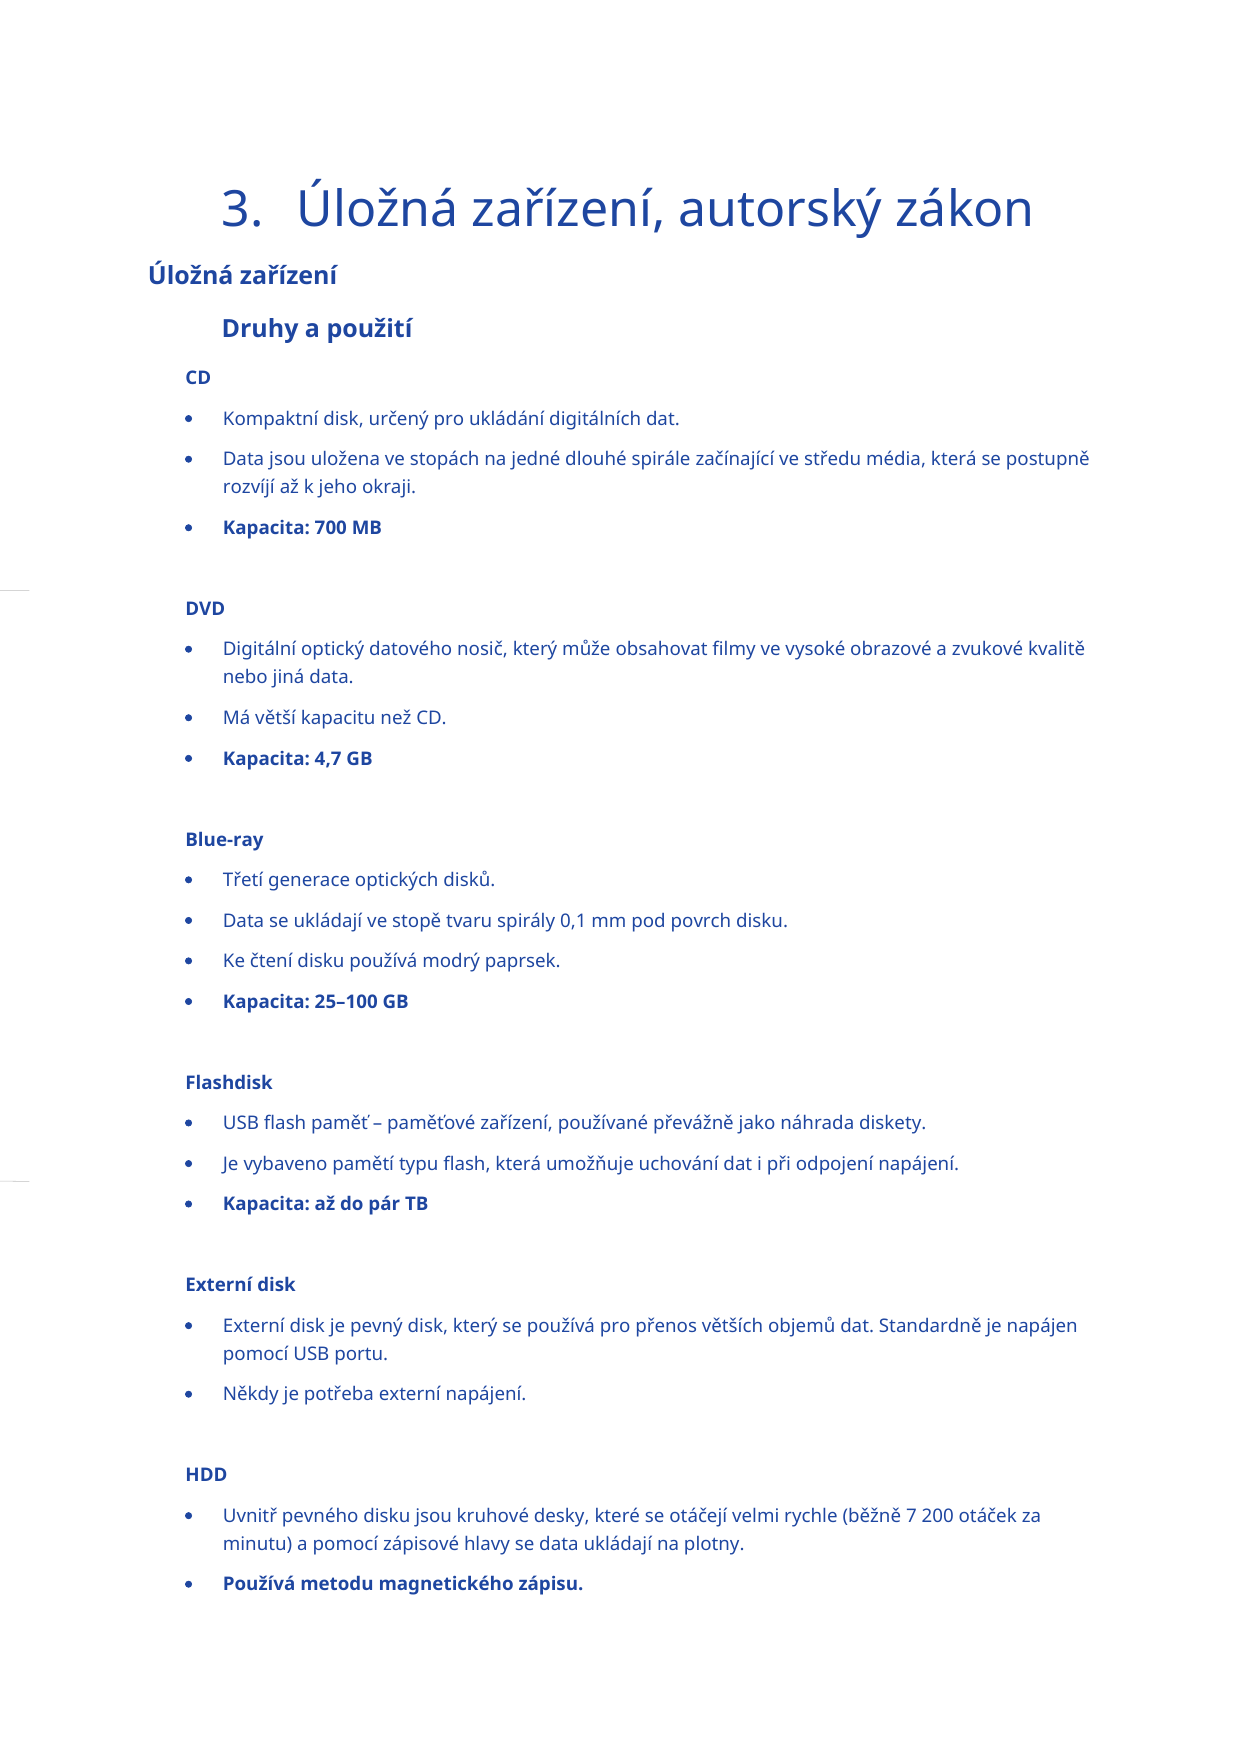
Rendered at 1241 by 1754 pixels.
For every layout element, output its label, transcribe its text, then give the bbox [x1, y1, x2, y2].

text Externí disk je pevný disk, který se používá pro přenos větších objemů dat. Standardně je napájen pomocí USB portu. [185, 1312, 1093, 1366]
list CD [185, 364, 1093, 390]
text Ke čtení disku používá modrý paprsek. [185, 947, 1093, 973]
text Kapacita: 700 MB [185, 514, 1093, 540]
list DVD [185, 595, 1093, 621]
text Kapacita: až do pár TB [185, 1191, 1093, 1216]
text Kompaktní disk, určený pro ukládání digitálních dat. [185, 405, 1093, 431]
text USB flash paměť – paměťové zařízení, používané převážně jako náhrada diskety. [185, 1109, 1093, 1135]
text Někdy je potřeba externí napájení. [185, 1381, 1093, 1406]
text Je vybaveno pamětí typu flash, která umožňuje uchování dat i při odpojení napájení. [185, 1150, 1093, 1176]
list Flashdisk [185, 1069, 1093, 1094]
text Digitální optický datového nosič, který může obsahovat filmy ve vysoké obrazové a zvukové kvalitě nebo jiná data. [185, 636, 1093, 689]
list HDD [185, 1462, 1093, 1487]
text Druhy a použití [221, 311, 1093, 345]
text Má větší kapacitu než CD. [185, 704, 1093, 730]
subtitle Úložná zařízení, autorský zákon [221, 173, 1093, 241]
text Data jsou uložena ve stopách na jedné dlouhé spirále začínající ve středu média, která se postupně rozvíjí až k jeho okraji. [185, 446, 1093, 499]
list Externí disk [185, 1272, 1093, 1297]
text Data se ukládají ve stopě tvaru spirály 0,1 mm pod povrch disku. [185, 907, 1093, 932]
text Uvnitř pevného disku jsou kruhové desky, které se otáčejí velmi rychle (běžně 7 200 otáček za minutu) a pomocí zápisové hlavy se data ukládají na plotny. [185, 1502, 1093, 1556]
text Kapacita: 4,7 GB [185, 745, 1093, 770]
text Třetí generace optických disků. [185, 866, 1093, 892]
list Blue-ray [185, 826, 1093, 851]
text Kapacita: 25–100 GB [185, 988, 1093, 1013]
text Úložná zařízení [148, 258, 1093, 292]
text Používá metodu magnetického zápisu. [185, 1571, 1093, 1596]
